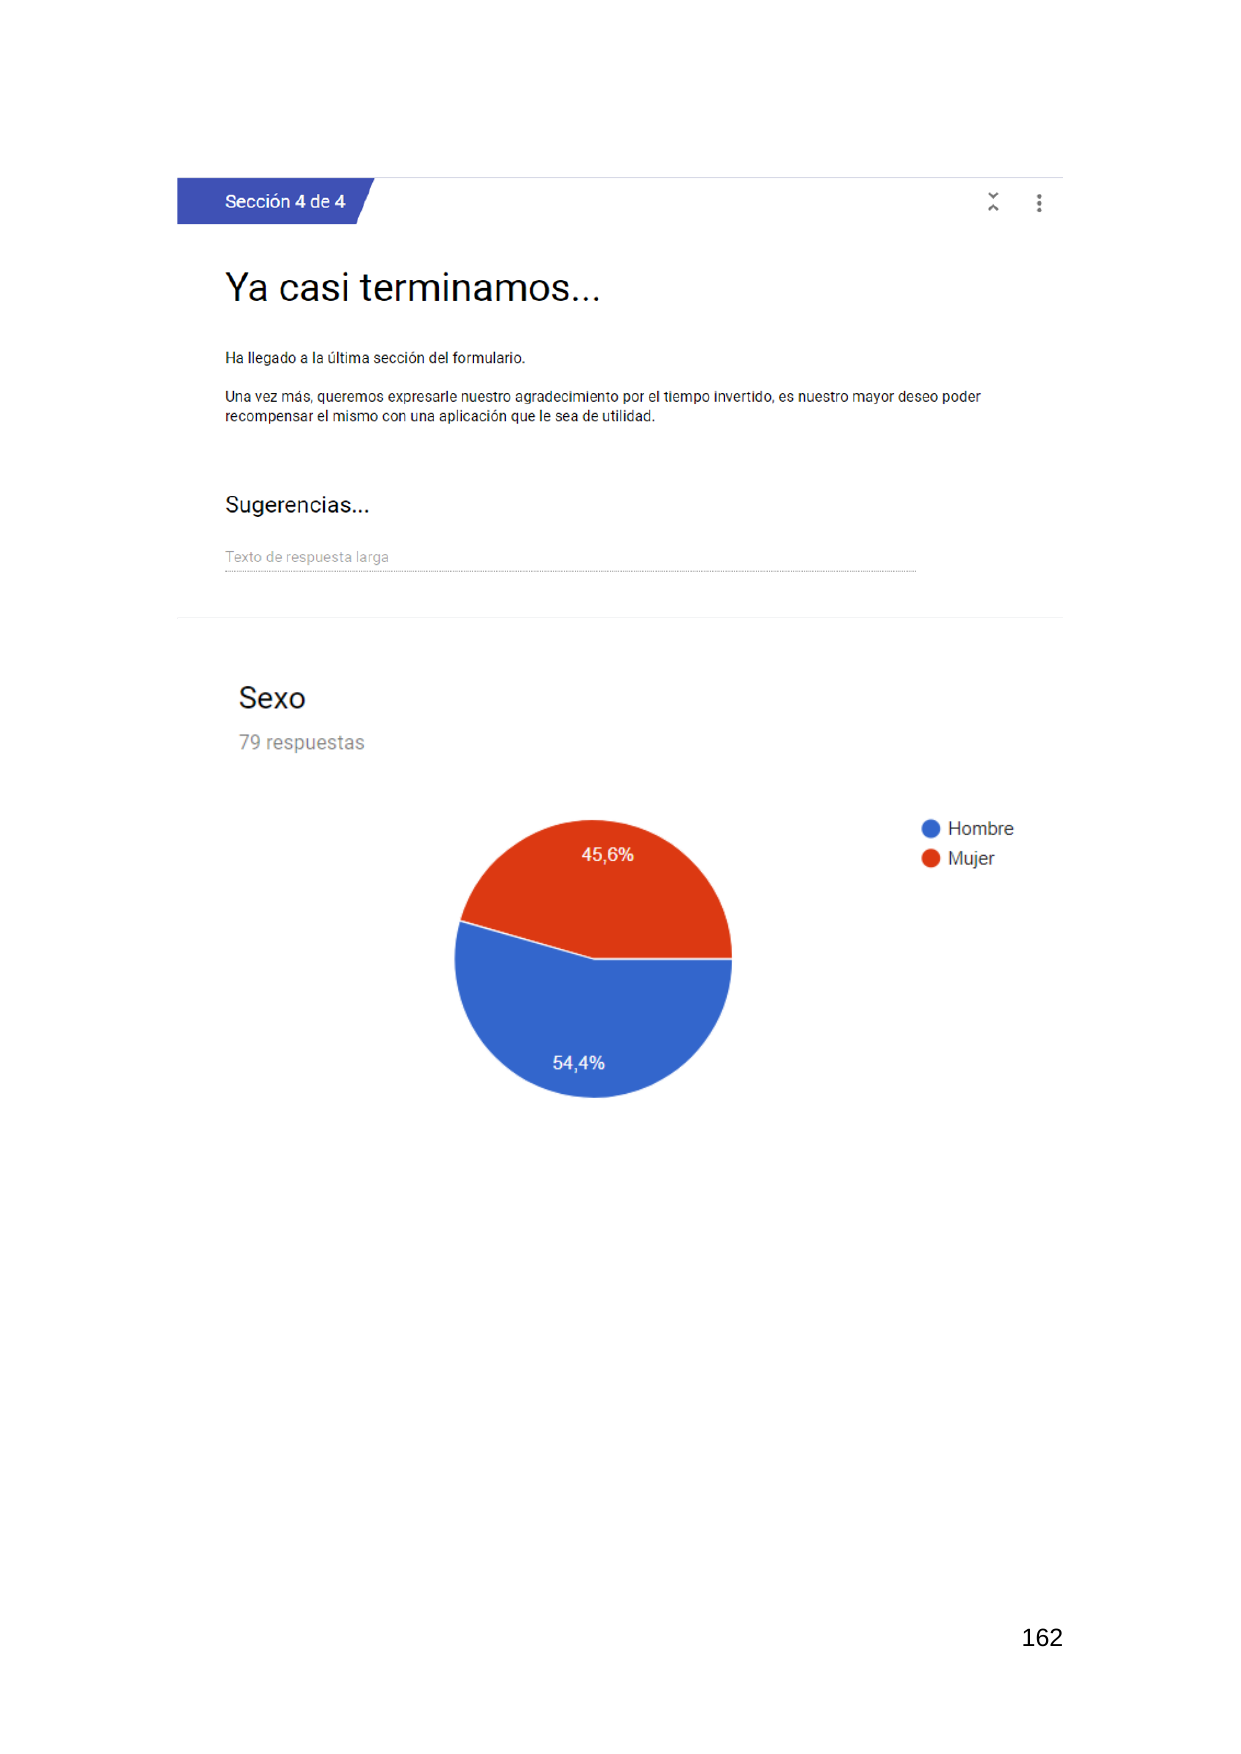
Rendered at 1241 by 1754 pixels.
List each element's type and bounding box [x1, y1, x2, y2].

picture [177, 177, 1063, 1191]
